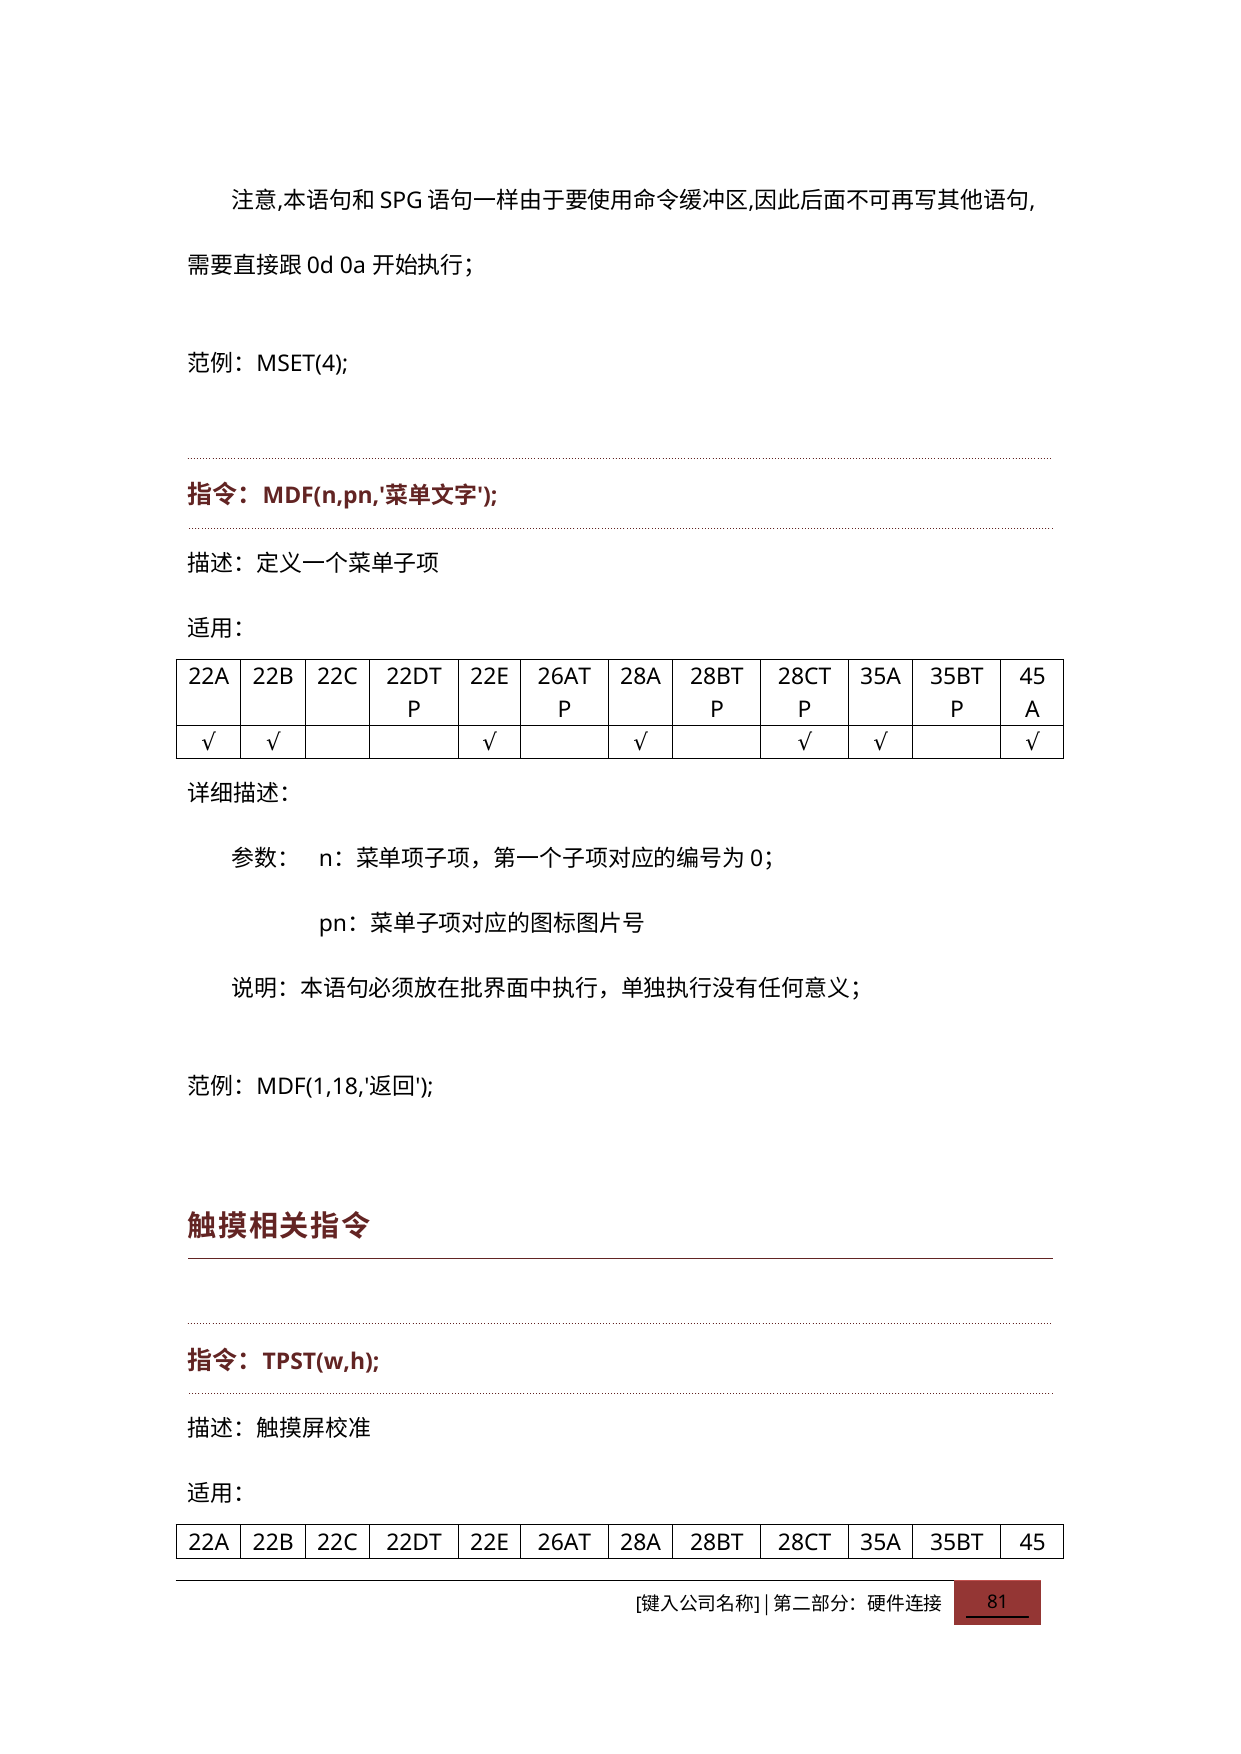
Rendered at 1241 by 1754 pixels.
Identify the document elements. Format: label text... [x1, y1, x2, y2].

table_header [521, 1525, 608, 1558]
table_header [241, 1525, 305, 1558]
text 适用： [187, 594, 1053, 659]
subtitle 指令：MDF(n,pn,'菜单文字'); [187, 457, 1053, 529]
text pn：菜单子项对应的图标图片号 [187, 889, 1053, 954]
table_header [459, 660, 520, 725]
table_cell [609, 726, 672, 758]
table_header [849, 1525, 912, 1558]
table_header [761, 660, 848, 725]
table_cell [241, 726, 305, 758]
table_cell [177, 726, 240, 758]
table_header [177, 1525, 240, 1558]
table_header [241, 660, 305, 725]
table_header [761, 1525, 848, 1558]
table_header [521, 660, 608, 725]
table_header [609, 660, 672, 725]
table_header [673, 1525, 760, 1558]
subtitle 指令：TPST(w,h); [187, 1323, 1053, 1394]
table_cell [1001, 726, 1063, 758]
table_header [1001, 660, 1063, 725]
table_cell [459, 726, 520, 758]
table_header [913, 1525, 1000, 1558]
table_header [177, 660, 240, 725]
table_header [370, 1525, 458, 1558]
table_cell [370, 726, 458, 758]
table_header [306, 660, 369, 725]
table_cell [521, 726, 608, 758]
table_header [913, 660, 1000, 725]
text 详细描述： [187, 759, 1053, 824]
text 范例：MDF(1,18,'返回'); [187, 1052, 1053, 1117]
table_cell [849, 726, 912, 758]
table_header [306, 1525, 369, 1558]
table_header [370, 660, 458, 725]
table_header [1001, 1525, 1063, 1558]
text 范例：MSET(4); [187, 329, 1053, 394]
text 参数： n：菜单项子项，第一个子项对应的编号为0； [187, 824, 1053, 889]
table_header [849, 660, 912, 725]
text 注意,本语句和SPG语句一样由于要使用命令缓冲区,因此后面不可再写其他语句,需要直接跟0d 0a 开始执行； [187, 166, 1053, 296]
text 描述：触摸屏校准 [187, 1394, 1053, 1459]
subtitle 触摸相关指令 [187, 1191, 1053, 1259]
text 描述：定义一个菜单子项 [187, 529, 1053, 594]
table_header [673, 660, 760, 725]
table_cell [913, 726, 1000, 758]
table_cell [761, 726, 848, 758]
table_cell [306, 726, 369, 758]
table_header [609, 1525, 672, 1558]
text 适用： [187, 1459, 1053, 1524]
text 说明：本语句必须放在批界面中执行，单独执行没有任何意义； [187, 954, 1053, 1019]
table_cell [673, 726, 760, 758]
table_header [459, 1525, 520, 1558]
